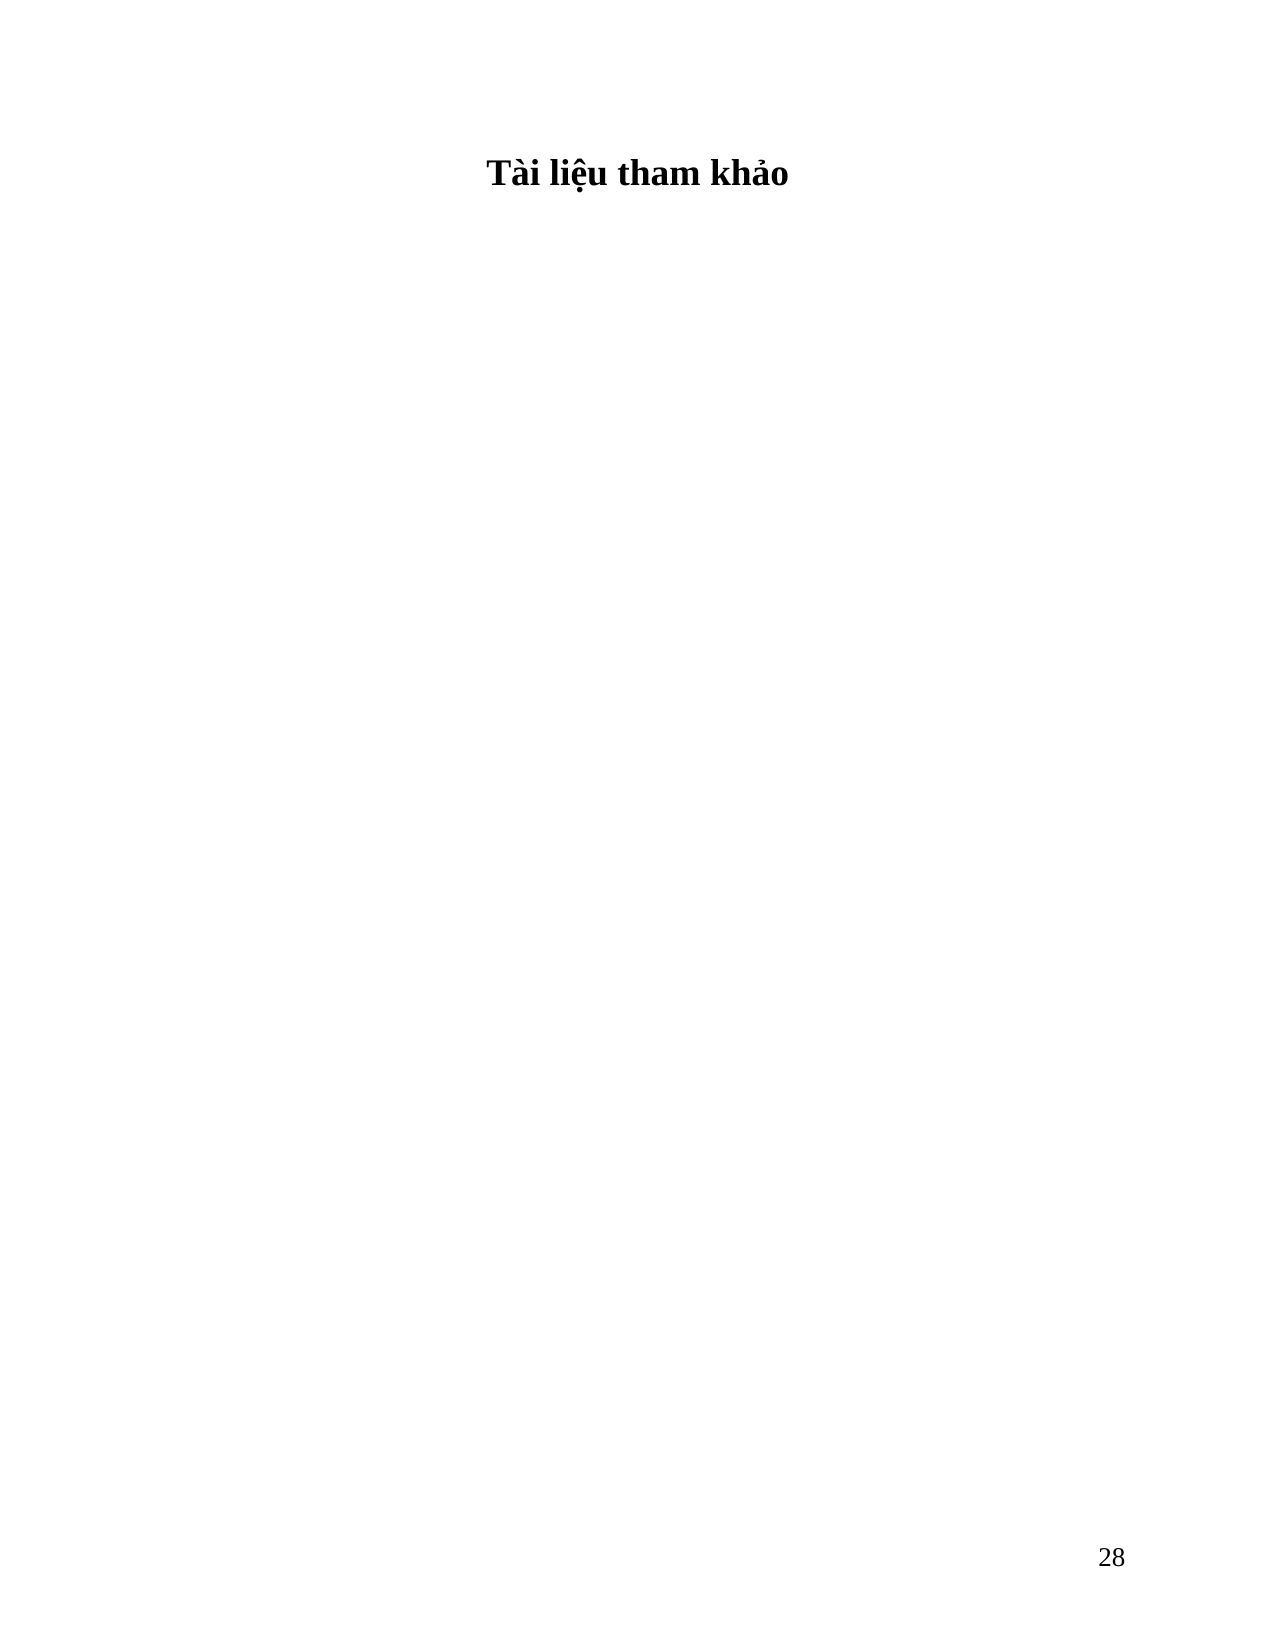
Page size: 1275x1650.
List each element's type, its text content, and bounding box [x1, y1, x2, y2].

text Tài liệu tham khảo [150, 150, 1125, 193]
